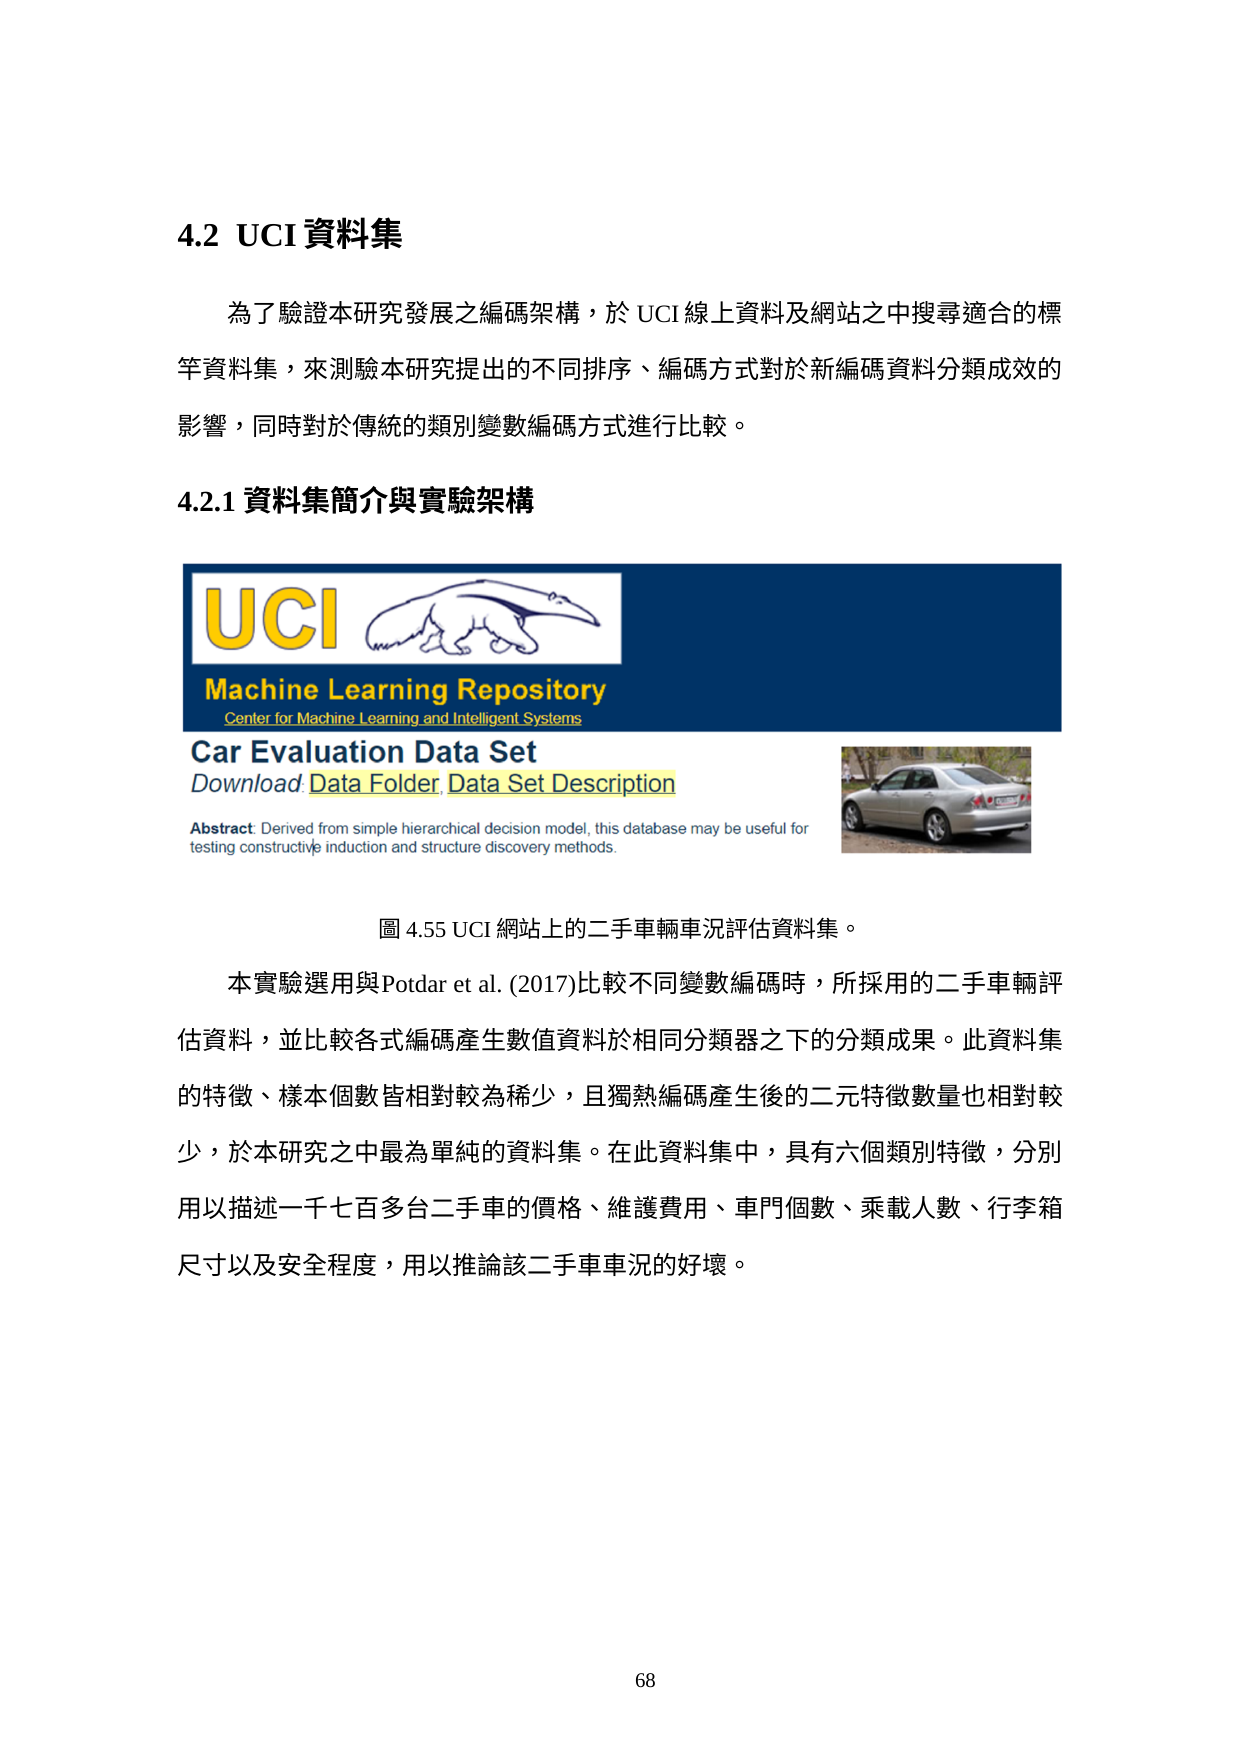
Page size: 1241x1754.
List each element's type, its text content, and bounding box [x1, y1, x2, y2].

text 為了驗證本研究發展之編碼架構，於UCI線上資料及網站之中搜尋適合的標竿資料集，來測驗本研究提出的不同排序、編碼方式對於新編碼資料分類成效的影響，同時對於傳統的類別變數編碼方式進行比較。 [177, 293, 1063, 443]
subtitle UCI資料集 [177, 194, 1063, 269]
subtitle 資料集簡介與實驗架構 [177, 461, 1063, 536]
text 本實驗選用與Potdar et al. (2017)比較不同變數編碼時，所採用的二手車輛評估資料，並比較各式編碼產生數值資料於相同分類器之下的分類成果。此資料集的特徵、樣本個數皆相對較為稀少，且獨熱編碼產生後的二元特徵數量也相對較少，於本研究之中最為單純的資料集。在此資料集中，具有六個類別特徵，分別用以描述一千七百多台二手車的價格、維護費用、車門個數、乘載人數、行李箱尺寸以及安全程度，用以推論該二手車車況的好壞。 [177, 963, 1063, 1282]
picture [177, 557, 1063, 863]
